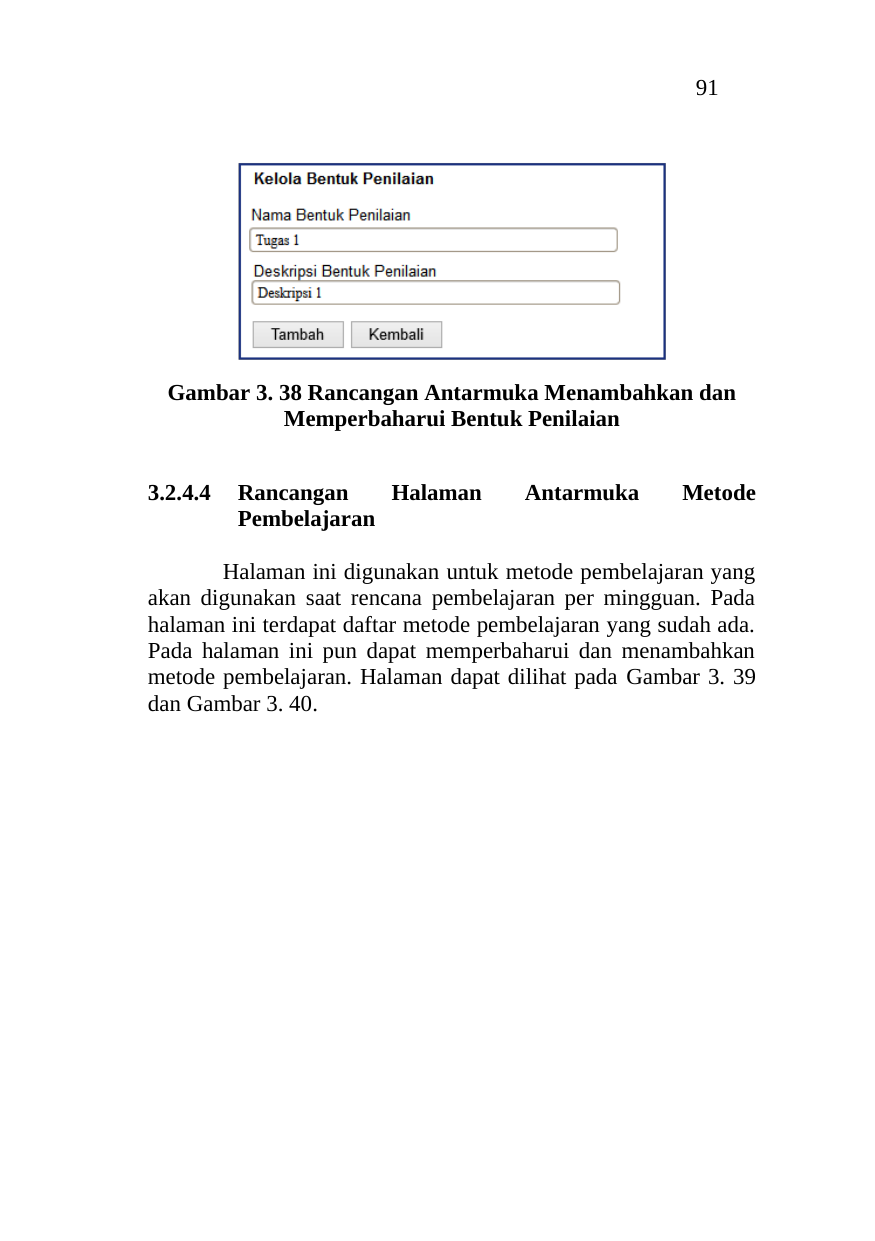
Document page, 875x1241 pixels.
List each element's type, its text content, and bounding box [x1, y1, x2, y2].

picture [220, 147, 684, 379]
text Halaman ini digunakan untuk metode pembelajaran yang akan digunakan saat rencana pembelajaran per mingguan. Pada halaman ini terdapat daftar metode pembelajaran yang sudah ada. Pada halaman ini pun dapat memperbaharui dan menambahkan metode pembelajaran. Halaman dapat dilihat pada Gambar 3. 39 dan Gambar 3. 40. [148, 558, 756, 716]
subtitle Rancangan Halaman Antarmuka Metode Pembelajaran [148, 479, 756, 532]
